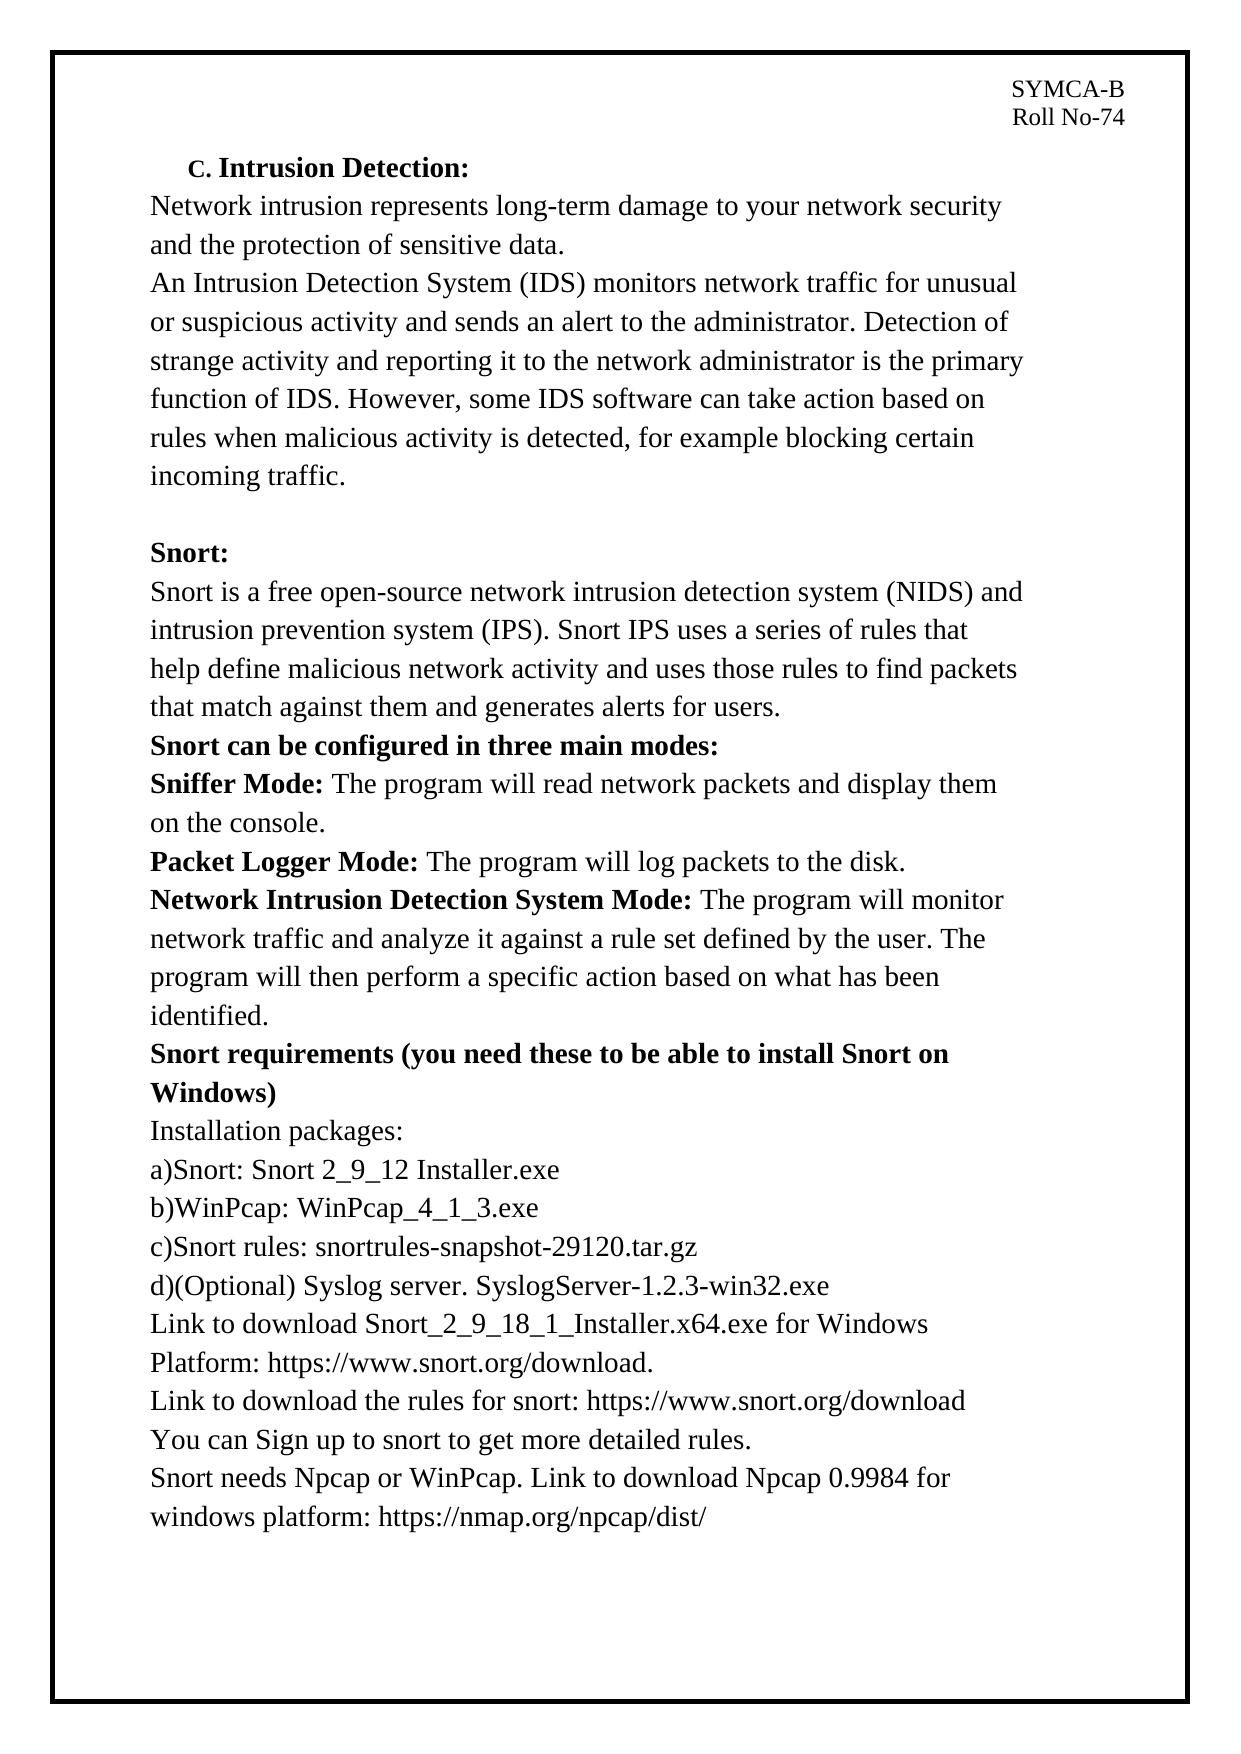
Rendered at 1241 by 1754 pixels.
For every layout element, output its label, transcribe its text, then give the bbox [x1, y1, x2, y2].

text network traffic and analyze it against a rule set defined by the user. The [150, 921, 1090, 954]
text Snort: [150, 535, 1090, 569]
text b)WinPcap: WinPcap_4_1_3.exe [150, 1191, 1090, 1224]
text Windows) [150, 1075, 1090, 1108]
text Packet Logger Mode: The program will log packets to the disk. [150, 844, 1090, 877]
text program will then perform a specific action based on what has been [150, 959, 1090, 993]
text Link to download the rules for snort: https://www.snort.org/download [150, 1383, 1090, 1417]
text C. Intrusion Detection: [150, 150, 1090, 183]
text Snort can be configured in three main modes: [150, 728, 1090, 762]
text Snort requirements (you need these to be able to install Snort on [150, 1036, 1090, 1070]
text Snort needs Npcap or WinPcap. Link to download Npcap 0.9984 for [150, 1460, 1090, 1494]
text rules when malicious activity is detected, for example blocking certain [150, 420, 1090, 453]
text Installation packages: [150, 1113, 1090, 1147]
text or suspicious activity and sends an alert to the administrator. Detection of [150, 304, 1090, 338]
text and the protection of sensitive data. [150, 227, 1090, 261]
text You can Sign up to snort to get more detailed rules. [150, 1422, 1090, 1455]
text strange activity and reporting it to the network administrator is the primary [150, 343, 1090, 376]
text function of IDS. However, some IDS software can take action based on [150, 381, 1090, 415]
text on the console. [150, 805, 1090, 839]
text Sniffer Mode: The program will read network packets and display them [150, 767, 1090, 800]
text intrusion prevention system (IPS). Snort IPS uses a series of rules that [150, 612, 1090, 646]
text a)Snort: Snort 2_9_12 Installer.exe [150, 1152, 1090, 1186]
text Network intrusion represents long-term damage to your network security [150, 188, 1090, 222]
text Network Intrusion Detection System Mode: The program will monitor [150, 882, 1090, 916]
text d)(Optional) Syslog server. SyslogServer-1.2.3-win32.exe [150, 1268, 1090, 1301]
text windows platform: https://nmap.org/npcap/dist/ [150, 1499, 1090, 1532]
text that match against them and generates alerts for users. [150, 689, 1090, 723]
text incoming traffic. [150, 458, 1090, 492]
text Link to download Snort_2_9_18_1_Installer.x64.exe for Windows [150, 1306, 1090, 1340]
text help define malicious network activity and uses those rules to find packets [150, 651, 1090, 684]
text c)Snort rules: snortrules-snapshot-29120.tar.gz [150, 1229, 1090, 1263]
text An Intrusion Detection System (IDS) monitors network traffic for unusual [150, 266, 1090, 299]
text identified. [150, 998, 1090, 1031]
text Snort is a free open-source network intrusion detection system (NIDS) and [150, 574, 1090, 607]
text Platform: https://www.snort.org/download. [150, 1345, 1090, 1378]
